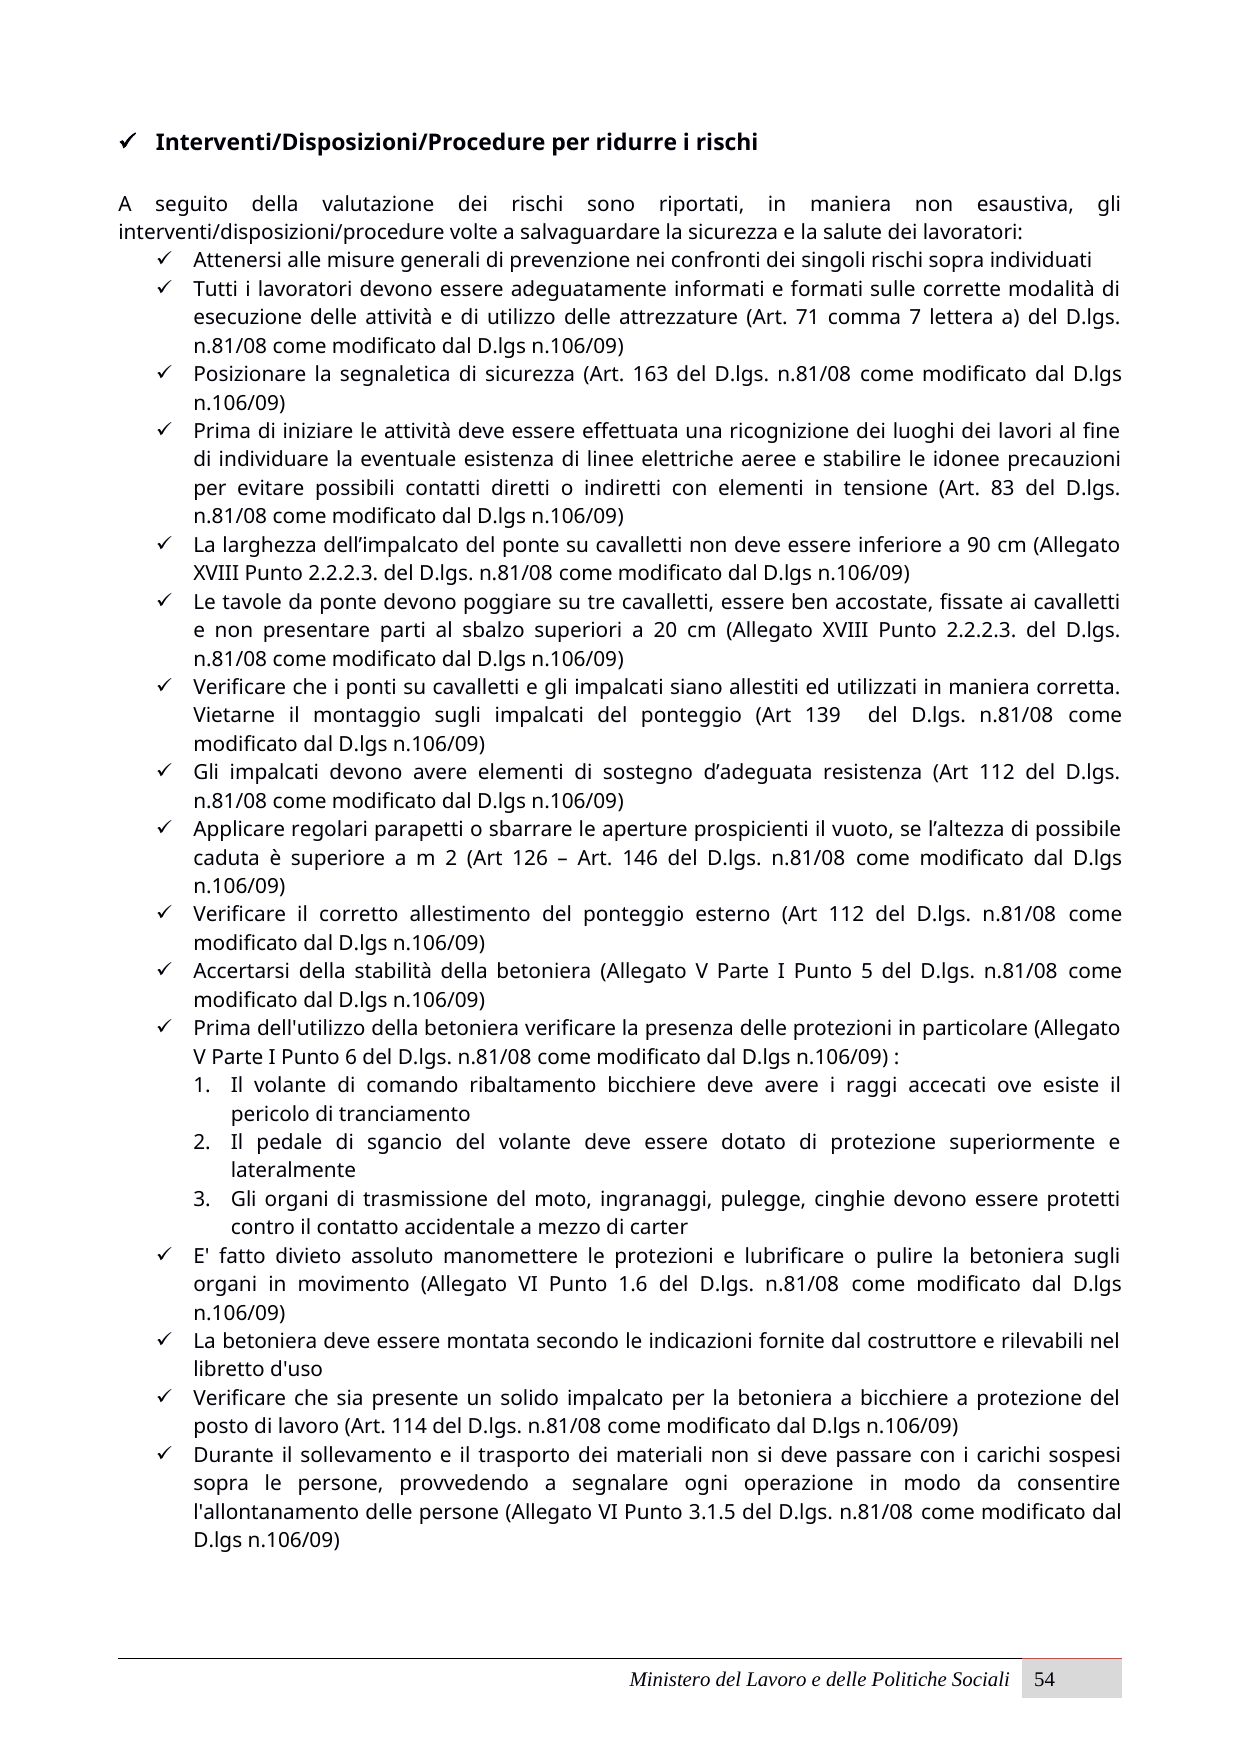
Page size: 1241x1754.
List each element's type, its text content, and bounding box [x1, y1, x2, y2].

list Posizionare la segnaletica di sicurezza (Art. 163 del D.lgs. n.81/08 come modificato dal D.lgs n.106/09) [156, 359, 1122, 416]
list Il volante di comando ribaltamento bicchiere deve avere i raggi accecati ove esiste il pericolo di tranciamento [193, 1070, 1122, 1127]
text A seguito della valutazione dei rischi sono riportati, in maniera non esaustiva, gli interventi/disposizioni/procedure volte a salvaguardare la sicurezza e la salute dei lavoratori: [118, 189, 1122, 246]
list Verificare il corretto allestimento del ponteggio esterno (Art 112 del D.lgs. n.81/08 come modificato dal D.lgs n.106/09) [156, 899, 1122, 956]
list Prima di iniziare le attività deve essere effettuata una ricognizione dei luoghi dei lavori al fine di individuare la eventuale esistenza di linee elettriche aeree e stabilire le idonee precauzioni per evitare possibili contatti diretti o indiretti con elementi in tensione (Art. 83 del D.lgs. n.81/08 come modificato dal D.lgs n.106/09) [156, 416, 1122, 530]
list Le tavole da ponte devono poggiare su tre cavalletti, essere ben accostate, fissate ai cavalletti e non presentare parti al sbalzo superiori a 20 cm (Allegato XVIII Punto 2.2.2.3. del D.lgs. n.81/08 come modificato dal D.lgs n.106/09) [156, 587, 1122, 672]
list Gli impalcati devono avere elementi di sostegno d’adeguata resistenza (Art 112 del D.lgs. n.81/08 come modificato dal D.lgs n.106/09) [156, 757, 1122, 814]
list Gli organi di trasmissione del moto, ingranaggi, pulegge, cinghie devono essere protetti contro il contatto accidentale a mezzo di carter [193, 1184, 1122, 1241]
list Tutti i lavoratori devono essere adeguatamente informati e formati sulle corrette modalità di esecuzione delle attività e di utilizzo delle attrezzature (Art. 71 comma 7 lettera a) del D.lgs. n.81/08 come modificato dal D.lgs n.106/09) [156, 274, 1122, 359]
list Accertarsi della stabilità della betoniera (Allegato V Parte I Punto 5 del D.lgs. n.81/08 come modificato dal D.lgs n.106/09) [156, 956, 1122, 1013]
list Durante il sollevamento e il trasporto dei materiali non si deve passare con i carichi sospesi sopra le persone, provvedendo a segnalare ogni operazione in modo da consentire l'allontanamento delle persone (Allegato VI Punto 3.1.5 del D.lgs. n.81/08 come modificato dal D.lgs n.106/09) [156, 1440, 1122, 1554]
list La betoniera deve essere montata secondo le indicazioni fornite dal costruttore e rilevabili nel libretto d'uso [156, 1326, 1122, 1383]
list Interventi/Disposizioni/Procedure per ridurre i rischi [118, 126, 1099, 157]
list Attenersi alle misure generali di prevenzione nei confronti dei singoli rischi sopra individuati [156, 246, 1122, 274]
list La larghezza dell’impalcato del ponte su cavalletti non deve essere inferiore a 90 cm (Allegato XVIII Punto 2.2.2.3. del D.lgs. n.81/08 come modificato dal D.lgs n.106/09) [156, 530, 1122, 587]
list Applicare regolari parapetti o sbarrare le aperture prospicienti il vuoto, se l’altezza di possibile caduta è superiore a m 2 (Art 126 – Art. 146 del D.lgs. n.81/08 come modificato dal D.lgs n.106/09) [156, 814, 1122, 899]
list Verificare che i ponti su cavalletti e gli impalcati siano allestiti ed utilizzati in maniera corretta. Vietarne il montaggio sugli impalcati del ponteggio (Art 139 del D.lgs. n.81/08 come modificato dal D.lgs n.106/09) [156, 672, 1122, 757]
list Il pedale di sgancio del volante deve essere dotato di protezione superiormente e lateralmente [193, 1127, 1122, 1184]
list E' fatto divieto assoluto manomettere le protezioni e lubrificare o pulire la betoniera sugli organi in movimento (Allegato VI Punto 1.6 del D.lgs. n.81/08 come modificato dal D.lgs n.106/09) [156, 1241, 1122, 1326]
list Prima dell'utilizzo della betoniera verificare la presenza delle protezioni in particolare (Allegato V Parte I Punto 6 del D.lgs. n.81/08 come modificato dal D.lgs n.106/09) : [156, 1013, 1122, 1070]
list Verificare che sia presente un solido impalcato per la betoniera a bicchiere a protezione del posto di lavoro (Art. 114 del D.lgs. n.81/08 come modificato dal D.lgs n.106/09) [156, 1383, 1122, 1440]
